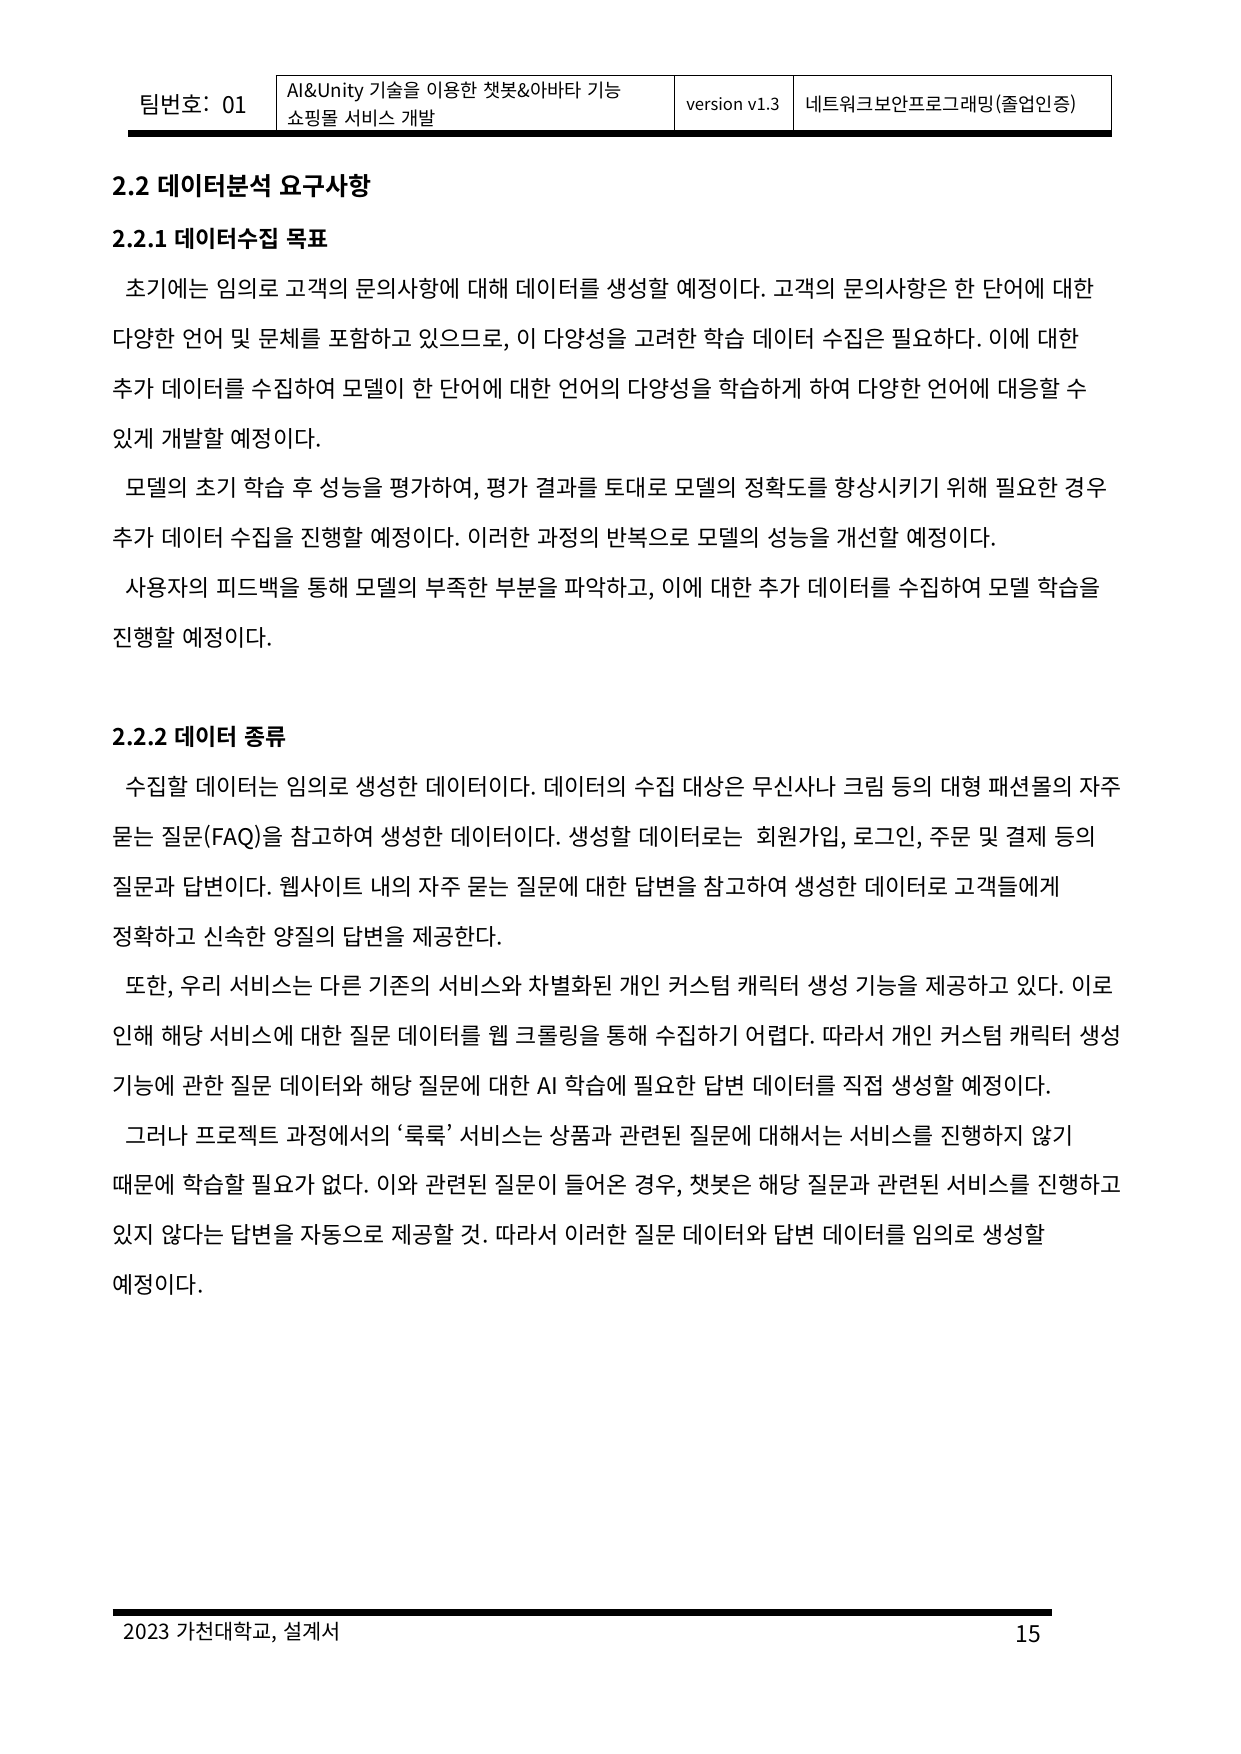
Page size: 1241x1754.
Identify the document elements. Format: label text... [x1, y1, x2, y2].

text 모델의 초기 학습 후 성능을 평가하여, 평가 결과를 토대로 모델의 정확도를 향상시키기 위해 필요한 경우 추가 데이터 수집을 진행할 예정이다. 이러한 과정의 반복으로 모델의 성능을 개선할 예정이다. [112, 470, 1128, 553]
text 2.2 데이터분석 요구사항 [112, 167, 1128, 203]
text 2.2.1 데이터수집 목표 [112, 221, 1128, 254]
text 수집할 데이터는 임의로 생성한 데이터이다. 데이터의 수집 대상은 무신사나 크림 등의 대형 패션몰의 자주 묻는 질문(FAQ)을 참고하여 생성한 데이터이다. 생성할 데이터로는 회원가입, 로그인, 주문 및 결제 등의 질문과 답변이다. 웹사이트 내의 자주 묻는 질문에 대한 답변을 참고하여 생성한 데이터로 고객들에게 정확하고 신속한 양질의 답변을 제공한다. [112, 769, 1128, 952]
text 2.2.2 데이터 종류 [112, 719, 1128, 752]
text 또한, 우리 서비스는 다른 기존의 서비스와 차별화된 개인 커스텀 캐릭터 생성 기능을 제공하고 있다. 이로 인해 해당 서비스에 대한 질문 데이터를 웹 크롤링을 통해 수집하기 어렵다. 따라서 개인 커스텀 캐릭터 생성 기능에 관한 질문 데이터와 해당 질문에 대한 AI 학습에 필요한 답변 데이터를 직접 생성할 예정이다. [112, 968, 1128, 1101]
text 초기에는 임의로 고객의 문의사항에 대해 데이터를 생성할 예정이다. 고객의 문의사항은 한 단어에 대한 다양한 언어 및 문체를 포함하고 있으므로, 이 다양성을 고려한 학습 데이터 수집은 필요하다. 이에 대한 추가 데이터를 수집하여 모델이 한 단어에 대한 언어의 다양성을 학습하게 하여 다양한 언어에 대응할 수 있게 개발할 예정이다. [112, 271, 1128, 454]
text 그러나 프로젝트 과정에서의 ‘룩룩’ 서비스는 상품과 관련된 질문에 대해서는 서비스를 진행하지 않기 때문에 학습할 필요가 없다. 이와 관련된 질문이 들어온 경우, 챗봇은 해당 질문과 관련된 서비스를 진행하고 있지 않다는 답변을 자동으로 제공할 것. 따라서 이러한 질문 데이터와 답변 데이터를 임의로 생성할 예정이다. [112, 1117, 1128, 1300]
text 사용자의 피드백을 통해 모델의 부족한 부분을 파악하고, 이에 대한 추가 데이터를 수집하여 모델 학습을 진행할 예정이다. [112, 570, 1128, 653]
